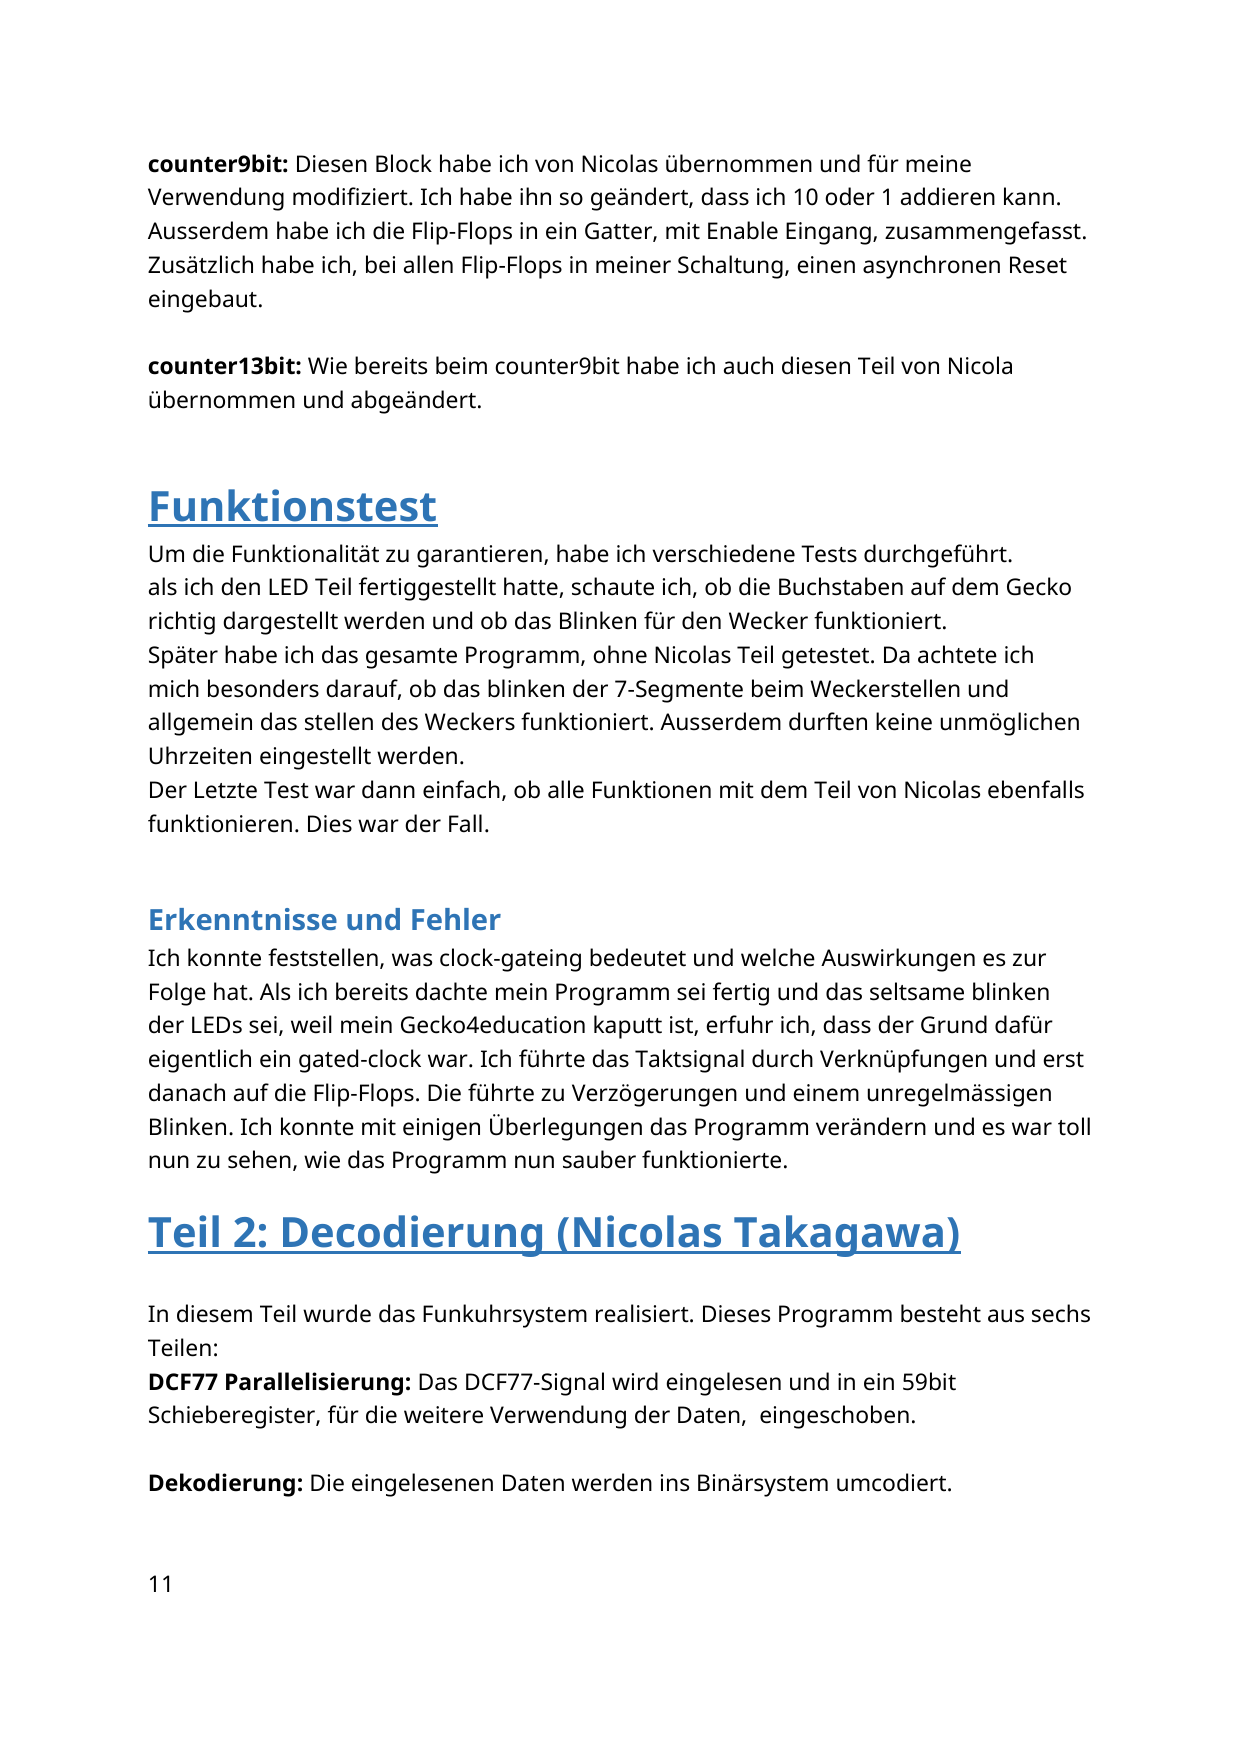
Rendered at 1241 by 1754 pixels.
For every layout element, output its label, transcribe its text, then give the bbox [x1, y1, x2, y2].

subtitle Teil 2: Decodierung (Nicolas Takagawa) [148, 1203, 1093, 1260]
text Dekodierung: Die eingelesenen Daten werden ins Binärsystem umcodiert. [148, 1467, 1093, 1498]
subtitle Erkenntnisse und Fehler [148, 899, 1093, 939]
text counter13bit: Wie bereits beim counter9bit habe ich auch diesen Teil von Nicola übernommen und abgeändert. [148, 350, 1093, 415]
text Um die Funktionalität zu garantieren, habe ich verschiedene Tests durchgeführt. als ich den LED Teil fertiggestellt hatte, schaute ich, ob die Buchstaben auf dem Gecko richtig dargestellt werden und ob das Blinken für den Wecker funktioniert. Später habe ich das gesamte Programm, ohne Nicolas Teil getestet. Da achtete ich mich besonders darauf, ob das blinken der 7-Segmente beim Weckerstellen und allgemein das stellen des Weckers funktioniert. Ausserdem durften keine unmöglichen Uhrzeiten eingestellt werden. Der Letzte Test war dann einfach, ob alle Funktionen mit dem Teil von Nicolas ebenfalls funktionieren. Dies war der Fall. [148, 538, 1093, 839]
text counter9bit: Diesen Block habe ich von Nicolas übernommen und für meine Verwendung modifiziert. Ich habe ihn so geändert, dass ich 10 oder 1 addieren kann. Ausserdem habe ich die Flip-Flops in ein Gatter, mit Enable Eingang, zusammengefasst. Zusätzlich habe ich, bei allen Flip-Flops in meiner Schaltung, einen asynchronen Reset eingebaut. [148, 148, 1093, 314]
text In diesem Teil wurde das Funkuhrsystem realisiert. Dieses Programm besteht aus sechs Teilen: [148, 1298, 1093, 1363]
text Ich konnte feststellen, was clock-gateing bedeutet und welche Auswirkungen es zur Folge hat. Als ich bereits dachte mein Programm sei fertig und das seltsame blinken der LEDs sei, weil mein Gecko4education kaputt ist, erfuhr ich, dass der Grund dafür eigentlich ein gated-clock war. Ich führte das Taktsignal durch Verknüpfungen und erst danach auf die Flip-Flops. Die führte zu Verzögerungen und einem unregelmässigen Blinken. Ich konnte mit einigen Überlegungen das Programm verändern und es war toll nun zu sehen, wie das Programm nun sauber funktionierte. [148, 942, 1093, 1176]
text DCF77 Parallelisierung: Das DCF77-Signal wird eingelesen und in ein 59bit Schieberegister, für die weitere Verwendung der Daten, eingeschoben. [148, 1366, 1093, 1431]
subtitle Funktionstest [148, 476, 1093, 533]
